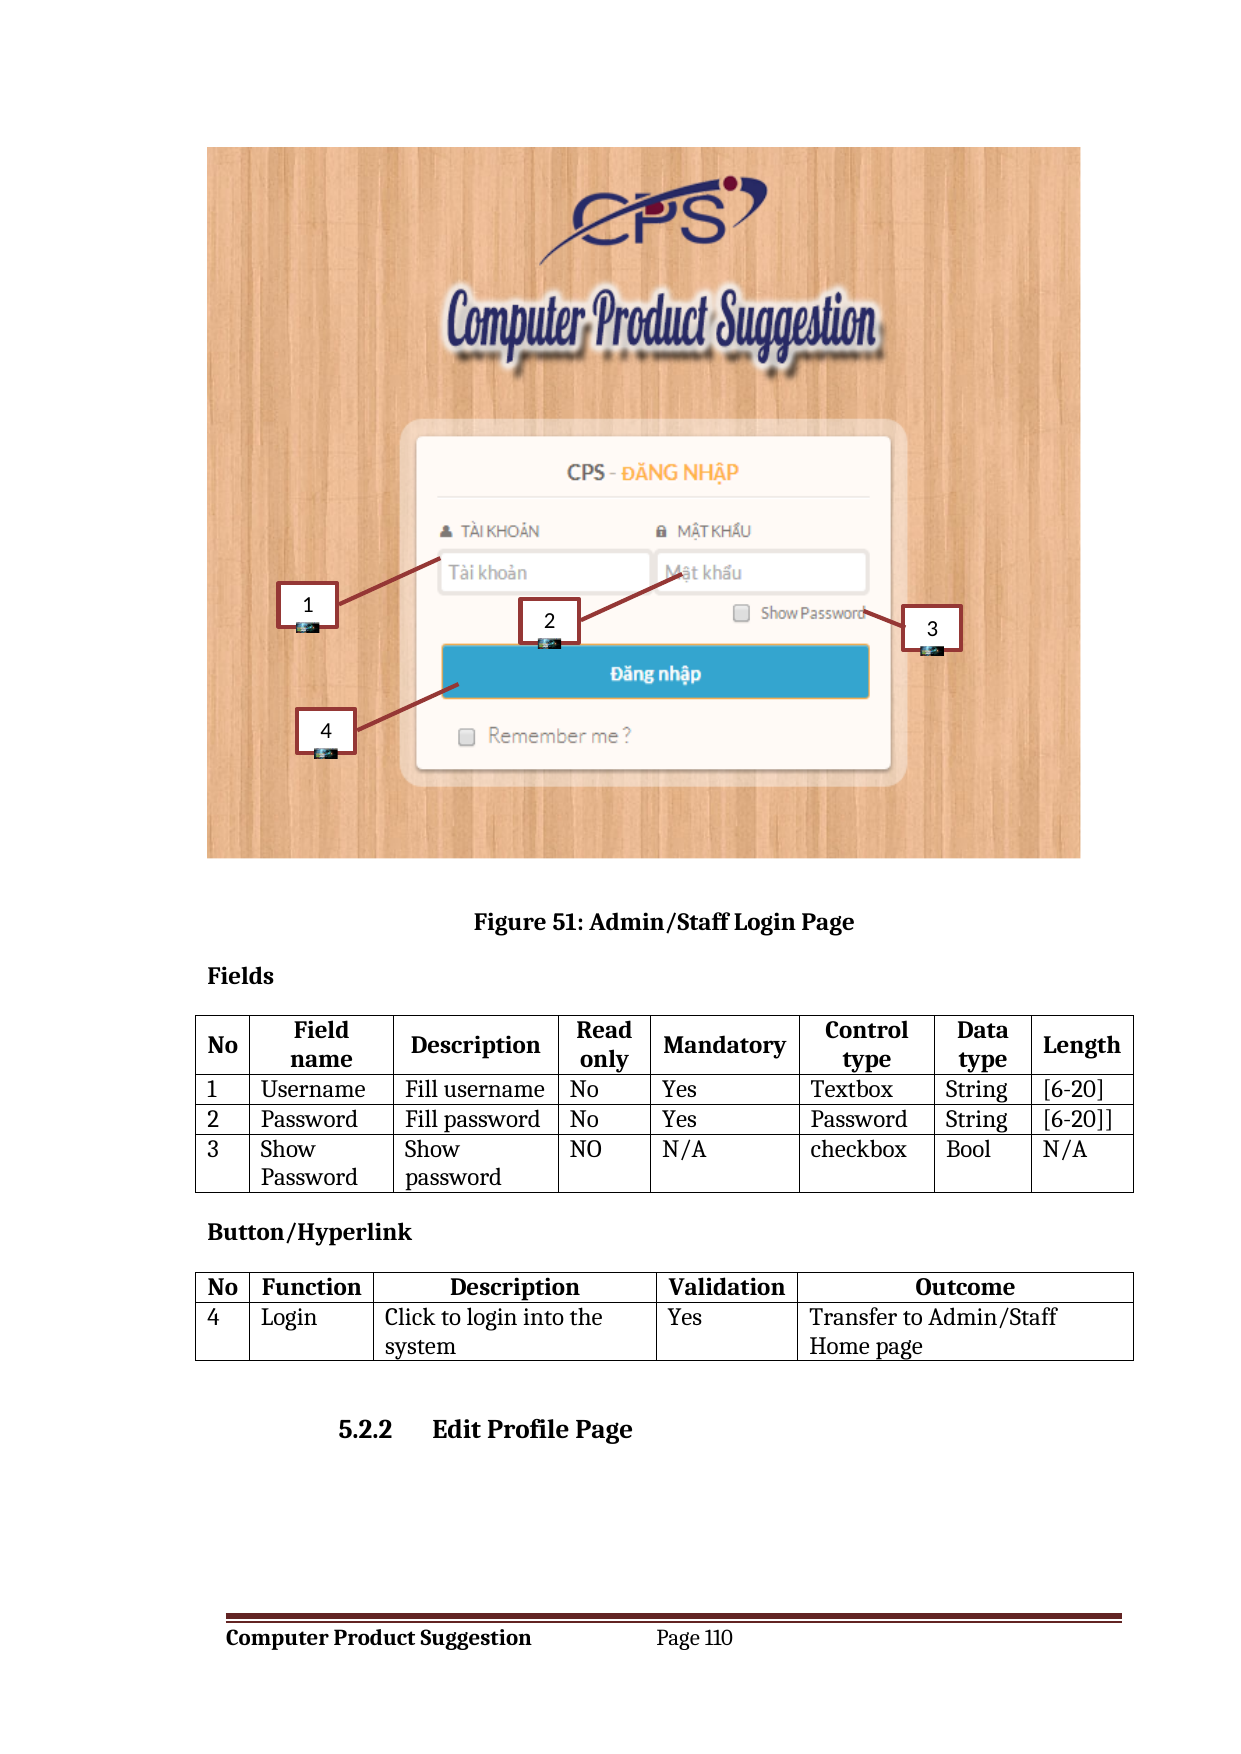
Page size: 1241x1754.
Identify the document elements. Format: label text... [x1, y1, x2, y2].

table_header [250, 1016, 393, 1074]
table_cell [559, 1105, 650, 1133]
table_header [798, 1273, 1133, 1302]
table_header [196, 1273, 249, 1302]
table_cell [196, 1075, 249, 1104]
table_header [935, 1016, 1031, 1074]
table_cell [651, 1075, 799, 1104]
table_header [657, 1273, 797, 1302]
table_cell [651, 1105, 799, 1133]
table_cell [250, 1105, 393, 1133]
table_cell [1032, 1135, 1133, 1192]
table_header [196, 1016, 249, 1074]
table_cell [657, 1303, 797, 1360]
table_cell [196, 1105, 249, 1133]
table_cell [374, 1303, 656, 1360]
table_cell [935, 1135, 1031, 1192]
text Fields [207, 962, 1122, 990]
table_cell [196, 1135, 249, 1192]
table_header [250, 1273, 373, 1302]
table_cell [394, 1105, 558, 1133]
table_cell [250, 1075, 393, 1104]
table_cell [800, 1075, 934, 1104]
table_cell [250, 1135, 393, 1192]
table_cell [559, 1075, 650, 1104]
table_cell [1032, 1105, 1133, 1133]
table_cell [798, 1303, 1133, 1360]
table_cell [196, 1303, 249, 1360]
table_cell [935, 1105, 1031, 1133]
subtitle Edit Profile Page [338, 1414, 1122, 1446]
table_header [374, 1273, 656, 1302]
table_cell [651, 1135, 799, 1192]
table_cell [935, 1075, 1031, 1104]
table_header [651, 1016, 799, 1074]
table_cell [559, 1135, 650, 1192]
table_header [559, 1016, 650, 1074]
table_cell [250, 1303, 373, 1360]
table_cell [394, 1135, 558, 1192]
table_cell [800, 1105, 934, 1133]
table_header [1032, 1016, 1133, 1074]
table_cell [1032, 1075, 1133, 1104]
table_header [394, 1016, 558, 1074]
text Button/Hyperlink [207, 1218, 1122, 1247]
picture [207, 147, 1082, 860]
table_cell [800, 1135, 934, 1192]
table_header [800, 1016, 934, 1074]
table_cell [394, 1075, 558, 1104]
